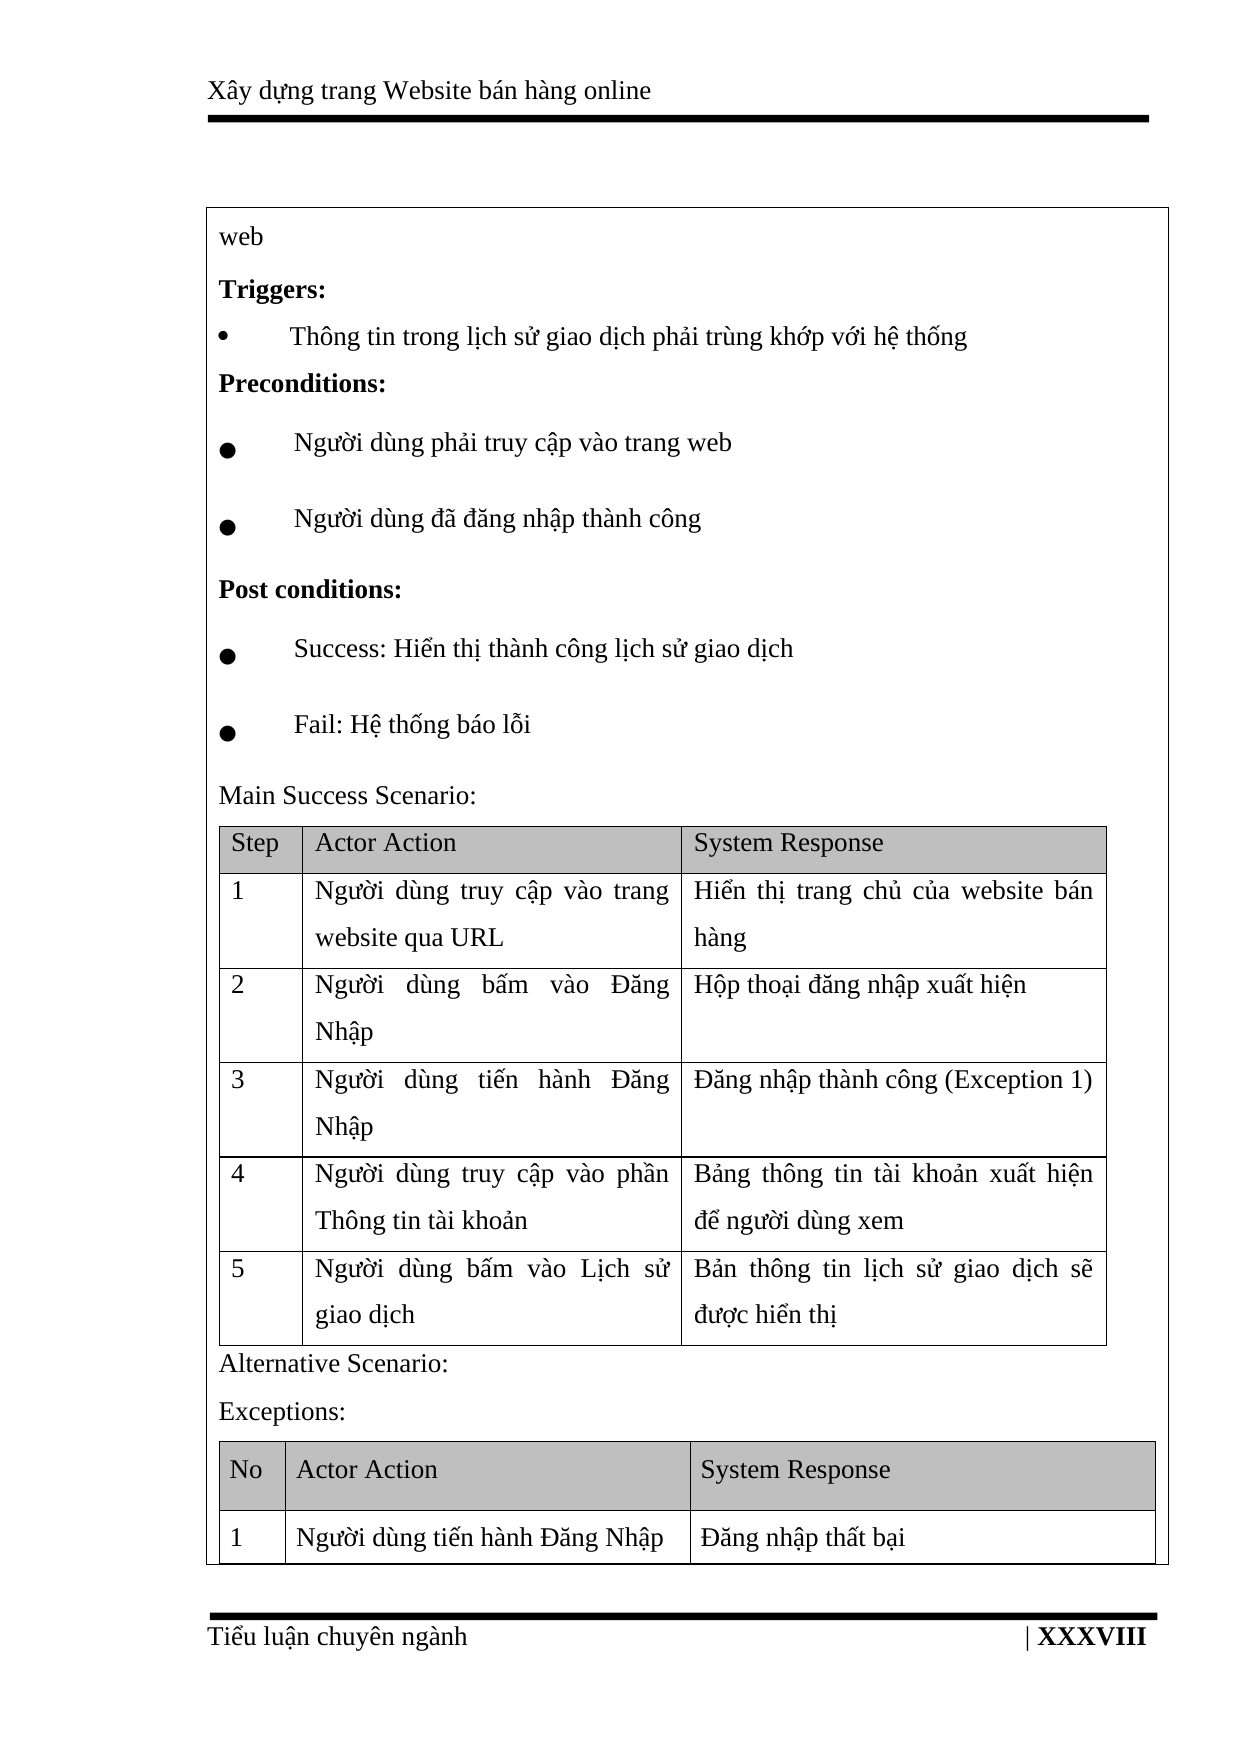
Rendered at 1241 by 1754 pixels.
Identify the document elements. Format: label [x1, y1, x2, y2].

table_cell [207, 208, 1168, 1564]
